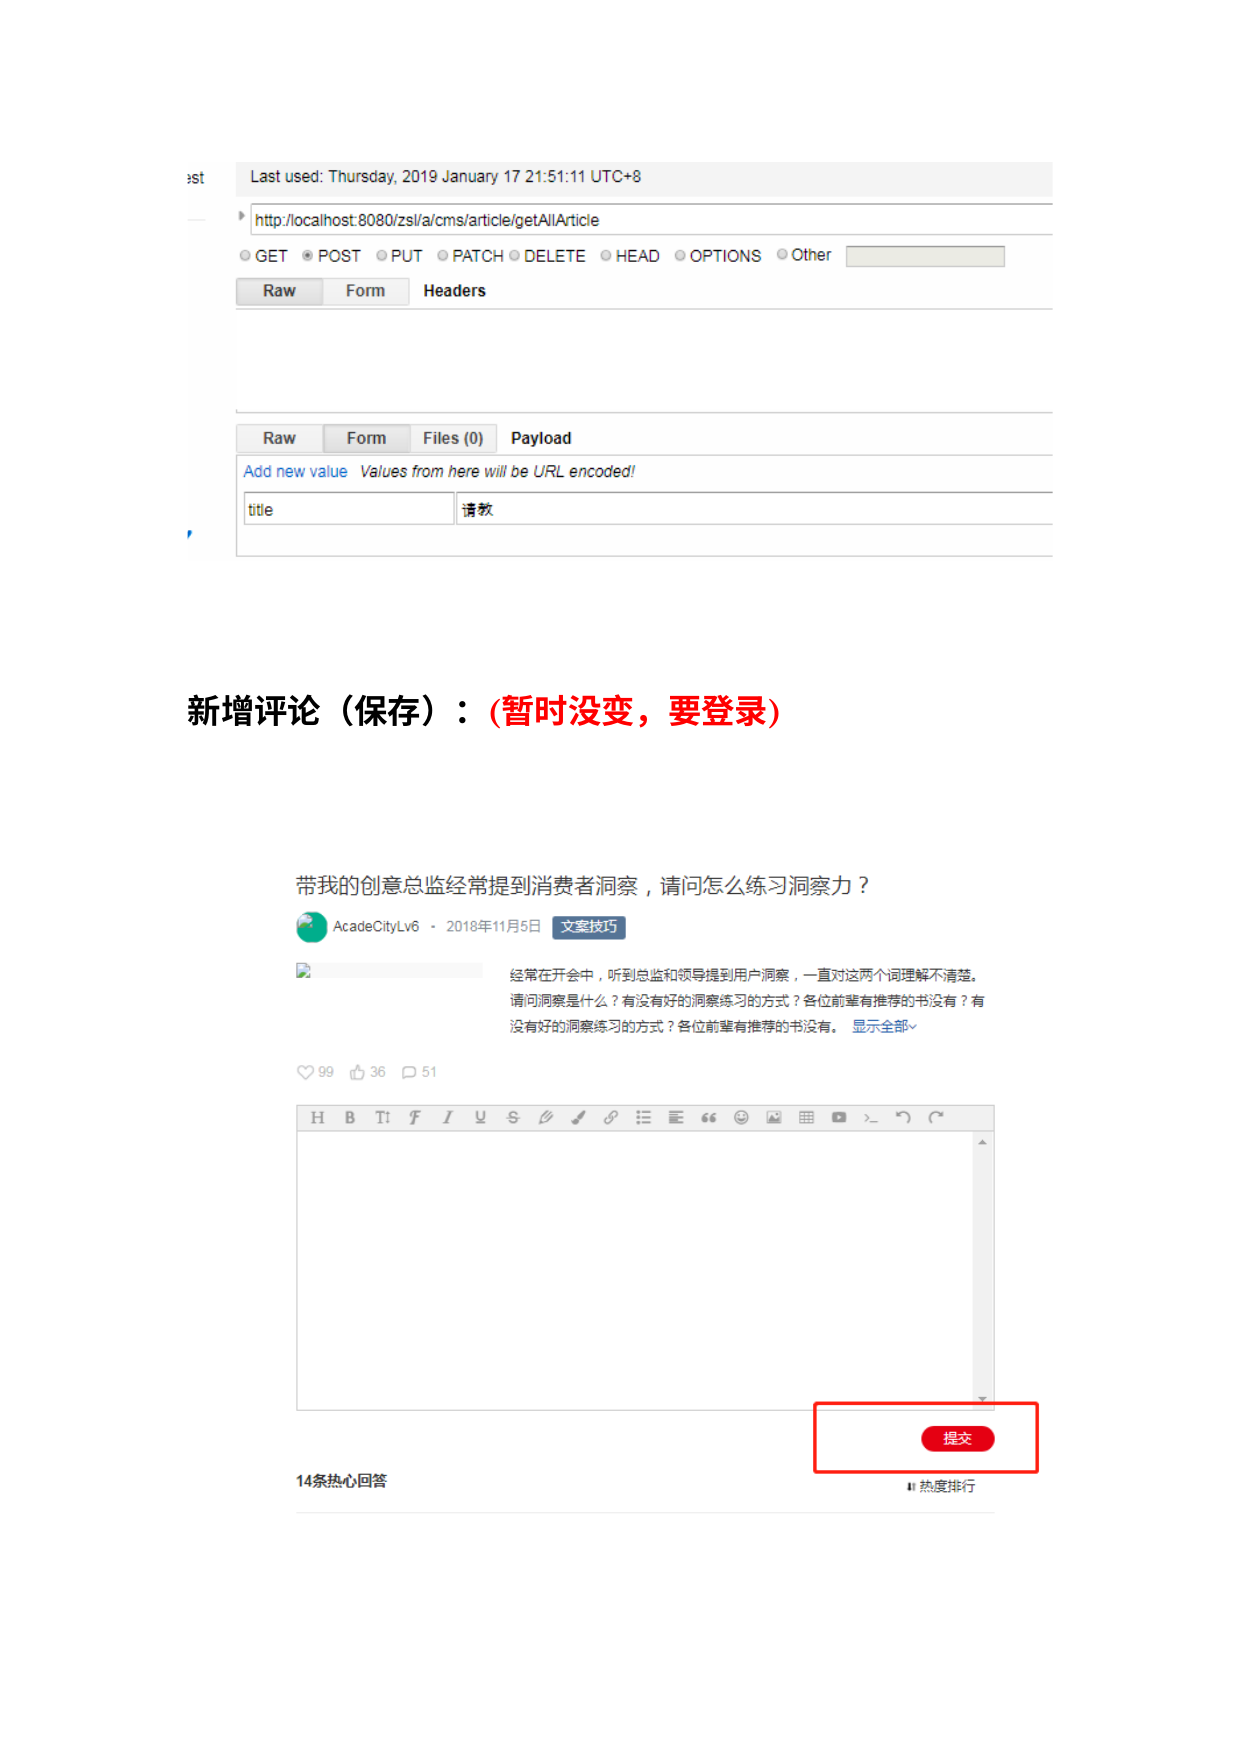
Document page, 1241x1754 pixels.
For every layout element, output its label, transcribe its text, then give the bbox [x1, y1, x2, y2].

picture [187, 162, 1053, 561]
picture [187, 836, 1053, 1525]
subtitle 新增评论（保存）：(暂时没变，要登录) [187, 677, 1053, 742]
